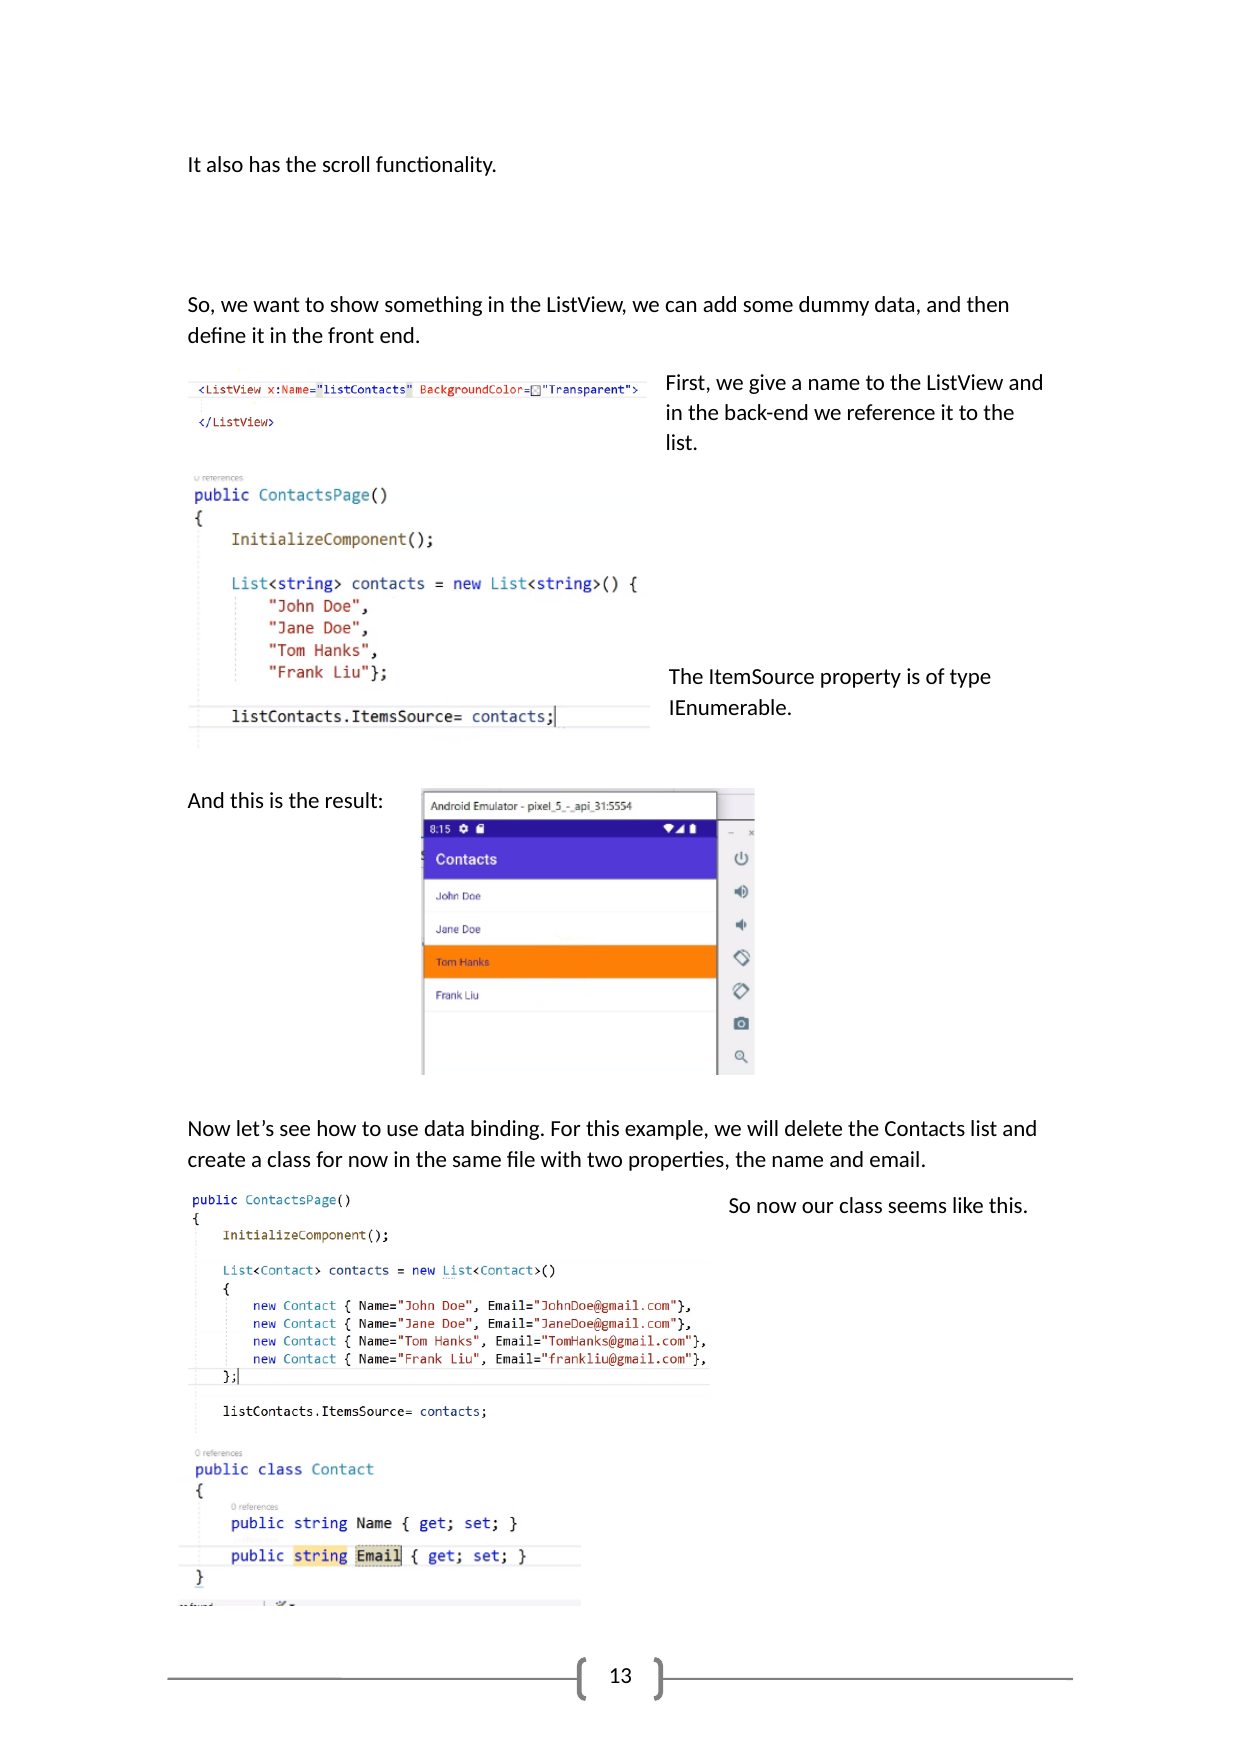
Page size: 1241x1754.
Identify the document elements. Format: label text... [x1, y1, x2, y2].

picture [187, 476, 650, 749]
text Now let’s see how to use data binding. For this example, we will delete the Contacts list and create a class for now in the same file with two properties, the name and email. [187, 1114, 1053, 1173]
text The ItemSource property is of type IEnumerable. [650, 662, 1053, 721]
text So, we want to show something in the ListView, we can add some dummy data, and then define it in the front end. [187, 291, 1053, 349]
picture [187, 367, 647, 452]
text So now our class seems like this. [710, 1192, 1053, 1220]
picture [420, 788, 754, 1073]
picture [177, 1191, 710, 1605]
text It also has the scroll functionality. [187, 150, 1053, 178]
text And this is the result: [187, 786, 1053, 814]
